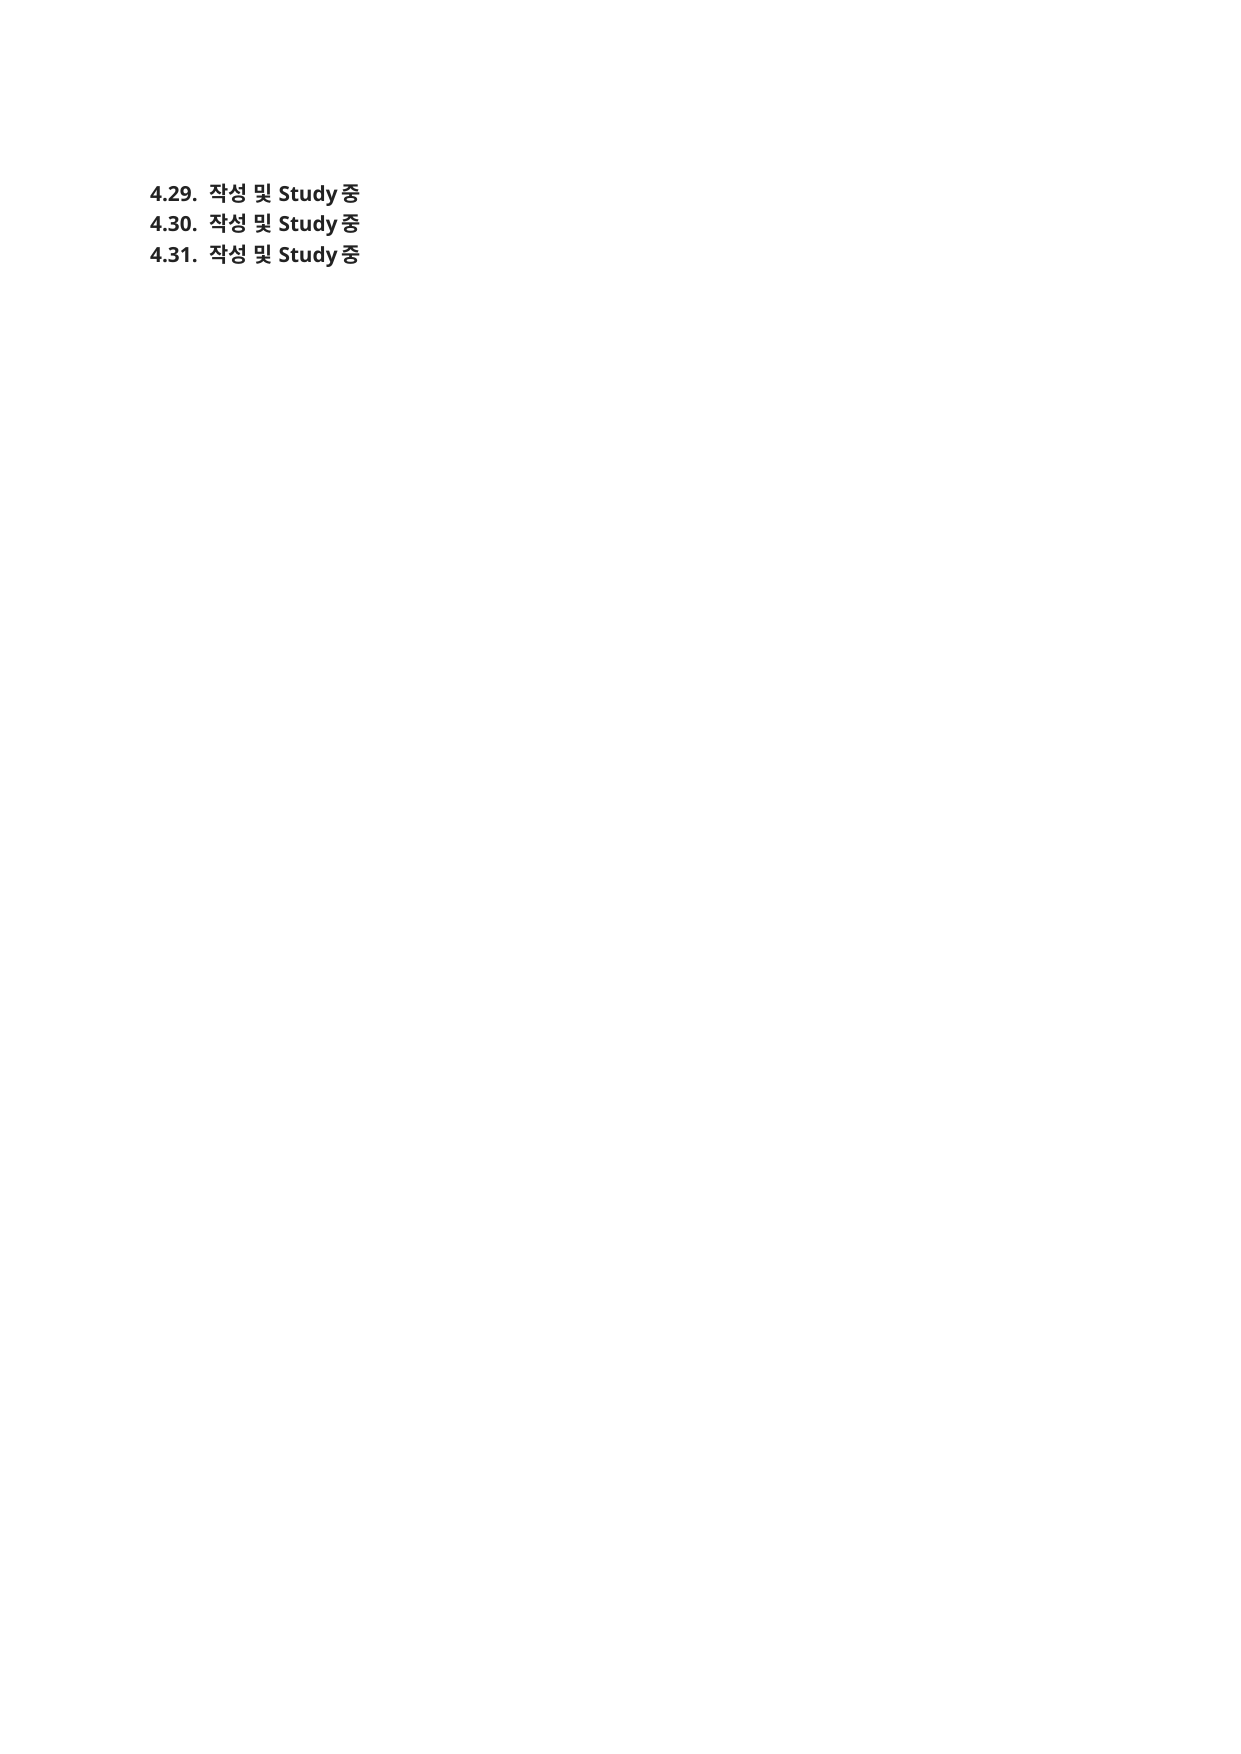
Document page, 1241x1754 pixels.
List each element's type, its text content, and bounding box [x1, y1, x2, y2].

subtitle 작성 및 Study중 [150, 238, 1090, 268]
subtitle 작성 및 Study중 [150, 207, 1090, 238]
subtitle 작성 및 Study중 [150, 177, 1090, 207]
